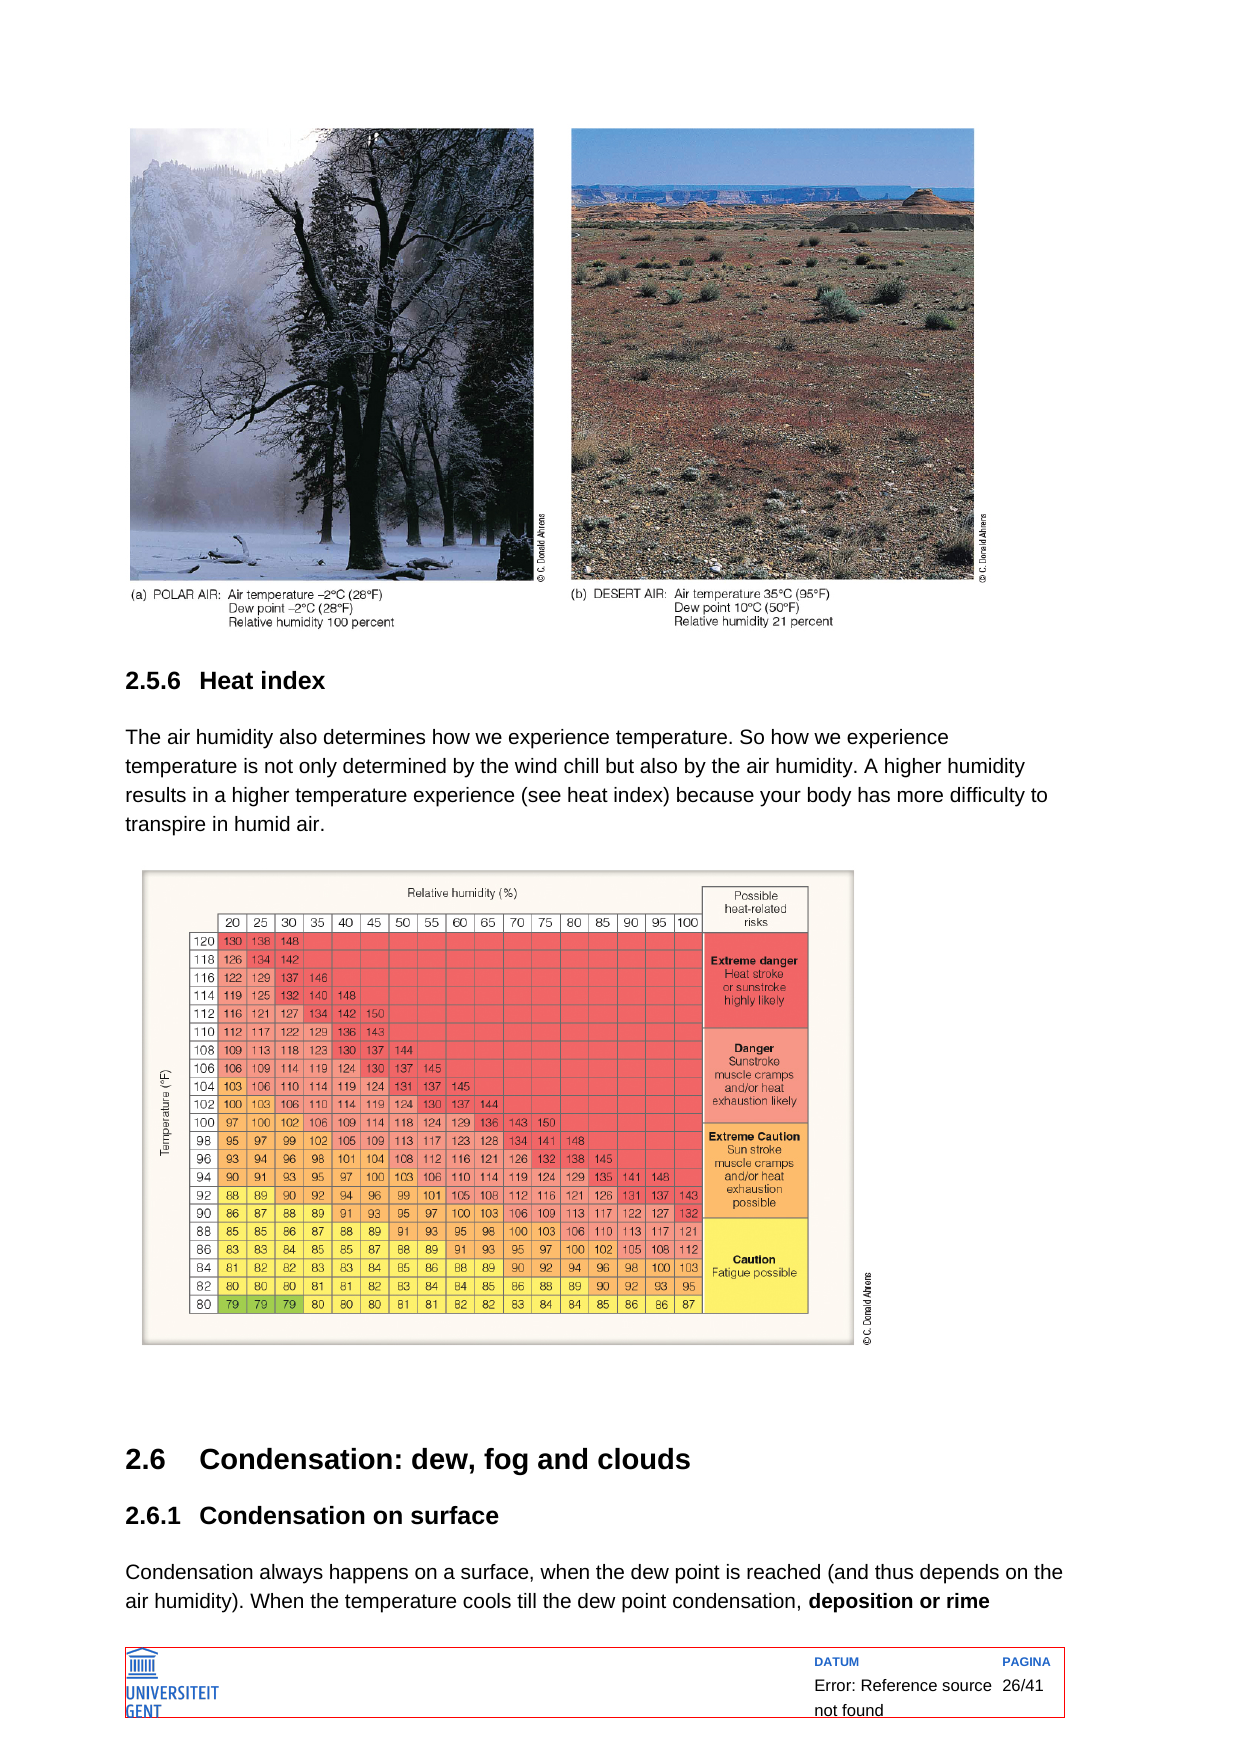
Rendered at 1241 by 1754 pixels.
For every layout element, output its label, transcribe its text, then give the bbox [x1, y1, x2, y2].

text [125, 1554, 1065, 1613]
subtitle Heat index [125, 661, 1065, 694]
subtitle Condensation on surface [125, 1496, 1065, 1529]
text The air humidity also determines how we experience temperature. So how we experience temperature is not only determined by the wind chill but also by the air humidity. A higher humidity results in a higher temperature experience (see heat index) because your body has more difficulty to transpire in humid air. [125, 719, 1065, 836]
picture [125, 865, 876, 1351]
picture [95, 1623, 252, 1749]
picture [125, 124, 991, 632]
subtitle Condensation: dew, fog and clouds [125, 1438, 1065, 1475]
